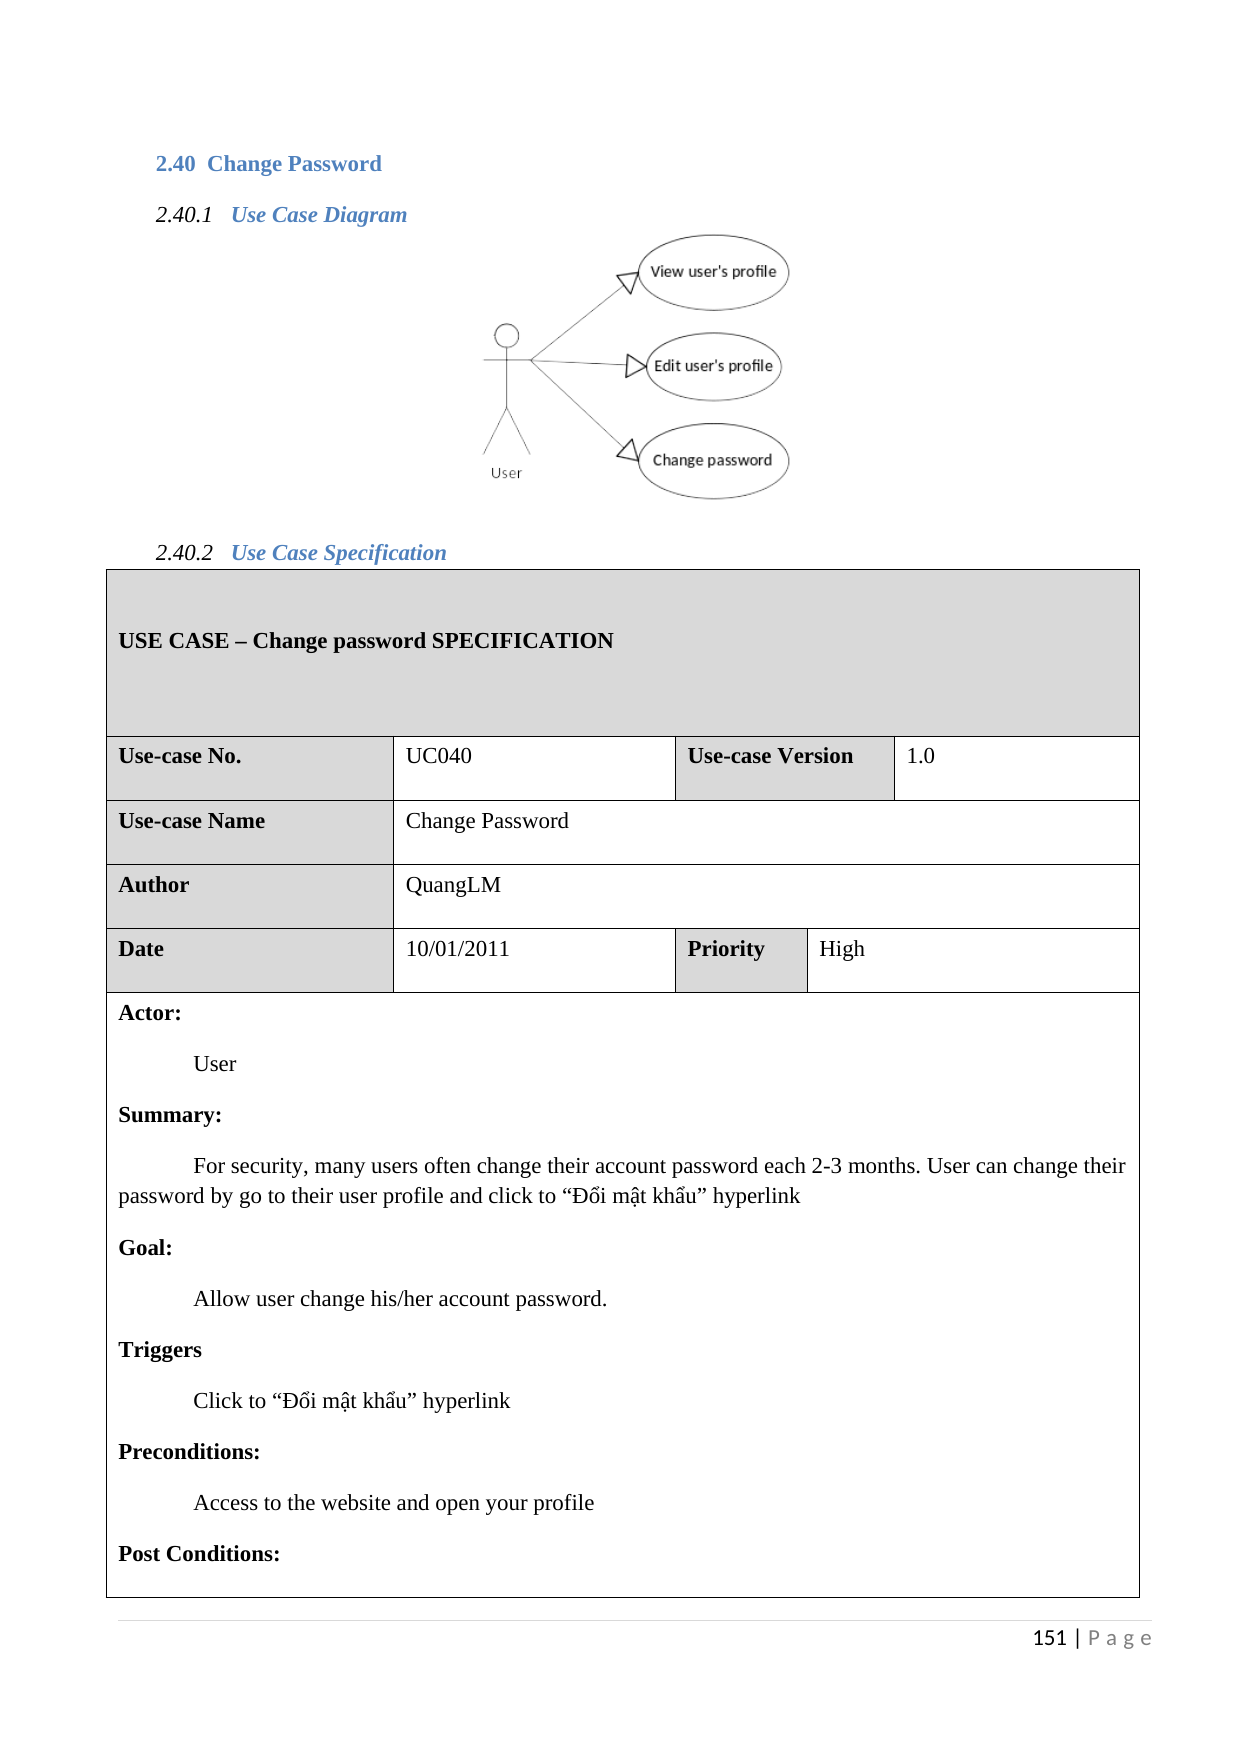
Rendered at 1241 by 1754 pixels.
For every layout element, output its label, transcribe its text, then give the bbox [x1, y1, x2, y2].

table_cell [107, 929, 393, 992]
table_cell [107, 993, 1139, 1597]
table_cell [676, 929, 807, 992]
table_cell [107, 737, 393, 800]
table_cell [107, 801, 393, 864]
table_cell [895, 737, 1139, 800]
subtitle Change Password [156, 150, 1152, 176]
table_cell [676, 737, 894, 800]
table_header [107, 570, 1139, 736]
subtitle Use Case Diagram [156, 201, 1152, 227]
subtitle Use Case Specification [156, 539, 1152, 565]
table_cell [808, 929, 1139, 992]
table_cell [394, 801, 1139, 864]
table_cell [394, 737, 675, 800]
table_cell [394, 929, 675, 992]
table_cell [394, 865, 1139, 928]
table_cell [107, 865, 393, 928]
